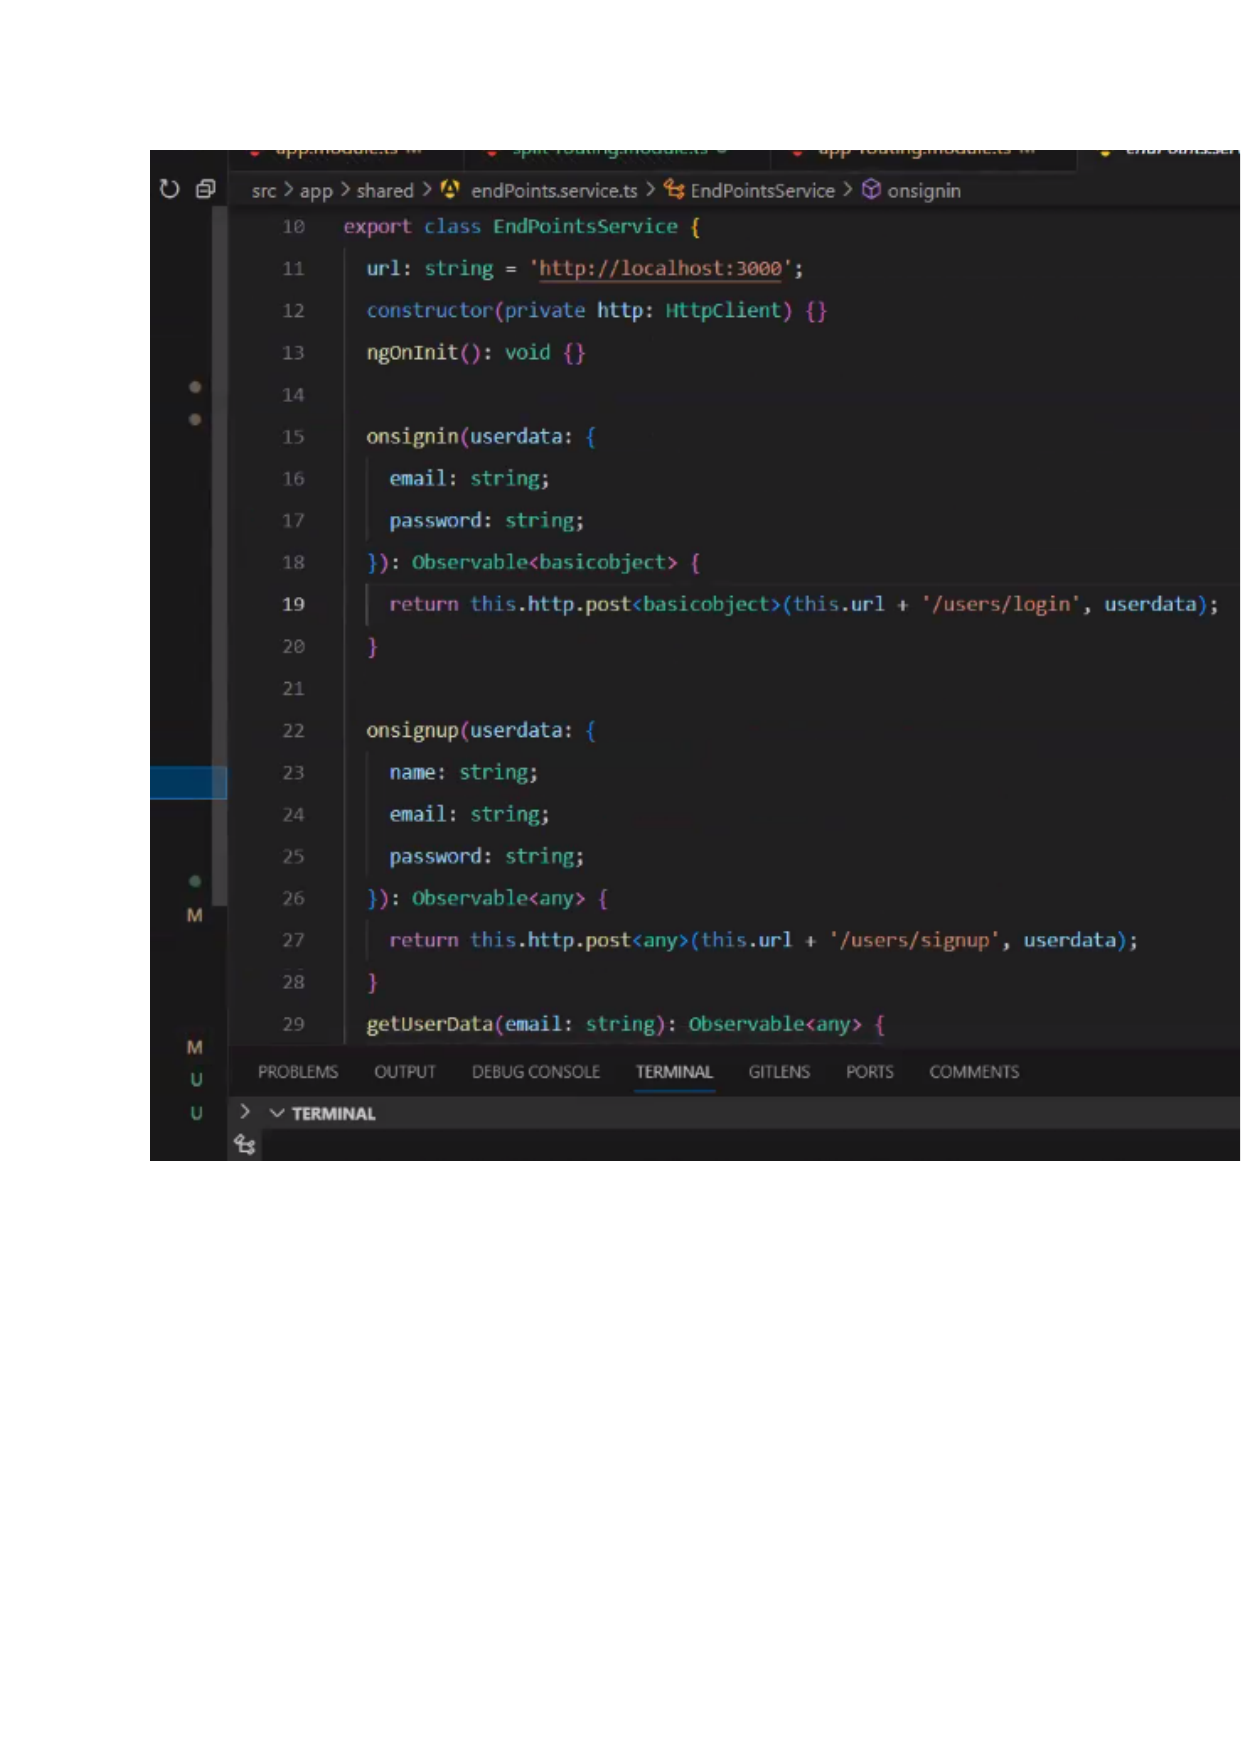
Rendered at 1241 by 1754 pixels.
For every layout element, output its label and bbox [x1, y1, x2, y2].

picture [150, 150, 1241, 1161]
